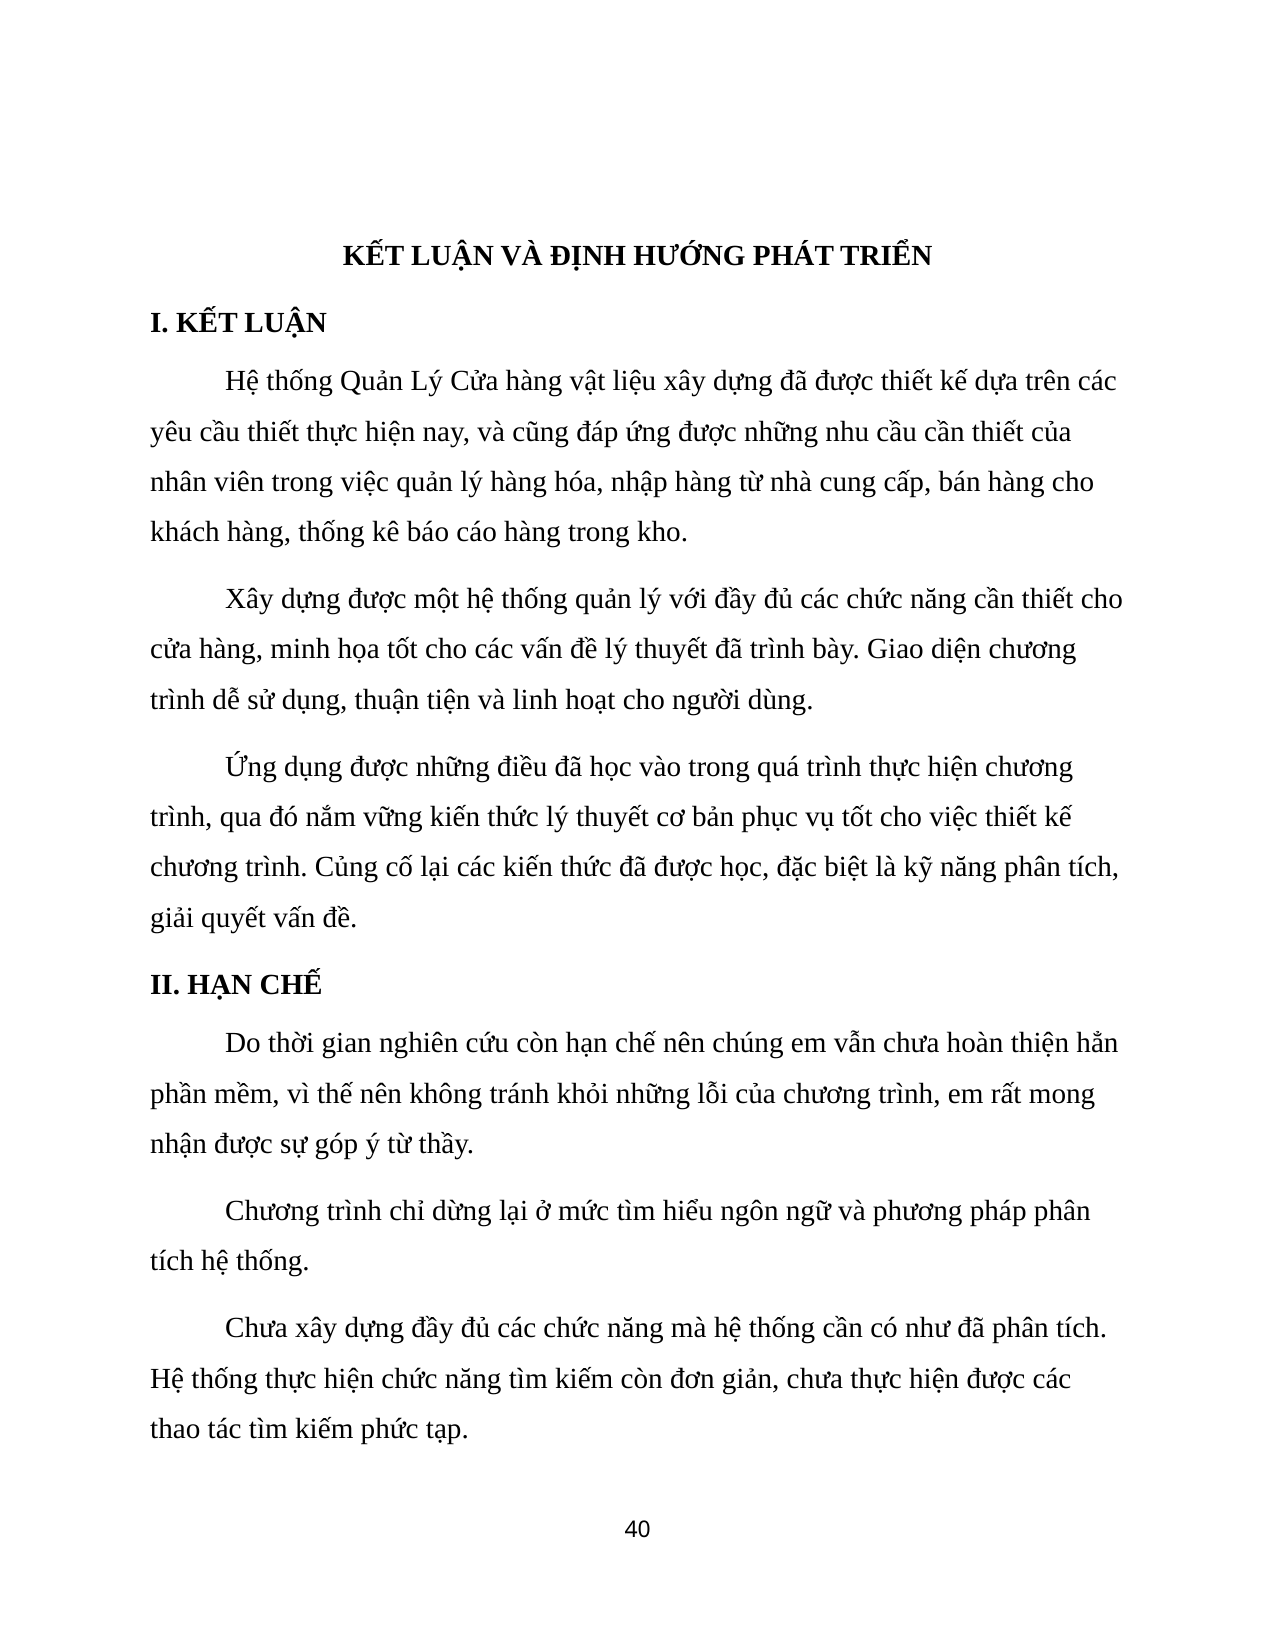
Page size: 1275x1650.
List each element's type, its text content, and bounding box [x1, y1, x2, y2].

text Xây dựng được một hệ thống quản lý với đầy đủ các chức năng cần thiết cho cửa hàng, minh họa tốt cho các vấn đề lý thuyết đã trình bày. Giao diện chương trình dễ sử dụng, thuận tiện và linh hoạt cho người dùng. [150, 581, 1125, 716]
text Hệ thống Quản Lý Cửa hàng vật liệu xây dựng đã được thiết kế dựa trên các yêu cầu thiết thực hiện nay, và cũng đáp ứng được những nhu cầu cần thiết của nhân viên trong việc quản lý hàng hóa, nhập hàng từ nhà cung cấp, bán hàng cho khách hàng, thống kê báo cáo hàng trong kho. [150, 363, 1125, 548]
text Chưa xây dựng đầy đủ các chức năng mà hệ thống cần có như đã phân tích. Hệ thống thực hiện chức năng tìm kiếm còn đơn giản, chưa thực hiện được các thao tác tìm kiếm phức tạp. [150, 1310, 1125, 1444]
text Do thời gian nghiên cứu còn hạn chế nên chúng em vẫn chưa hoàn thiện hẳn phần mềm, vì thế nên không tránh khỏi những lỗi của chương trình, em rất mong nhận được sự góp ý từ thầy. [150, 1026, 1125, 1160]
subtitle KẾT LUẬN VÀ ĐỊNH HƯỚNG PHÁT TRIỂN [150, 238, 1125, 271]
text Ứng dụng được những điều đã học vào trong quá trình thực hiện chương trình, qua đó nắm vững kiến thức lý thuyết cơ bản phục vụ tốt cho việc thiết kế chương trình. Củng cố lại các kiến thức đã được học, đặc biệt là kỹ năng phân tích, giải quyết vấn đề. [150, 749, 1125, 933]
subtitle I. KẾT LUẬN [150, 305, 1125, 338]
subtitle II. HẠN CHẾ [150, 967, 1125, 1000]
text Chương trình chỉ dừng lại ở mức tìm hiểu ngôn ngữ và phương pháp phân tích hệ thống. [150, 1193, 1125, 1277]
